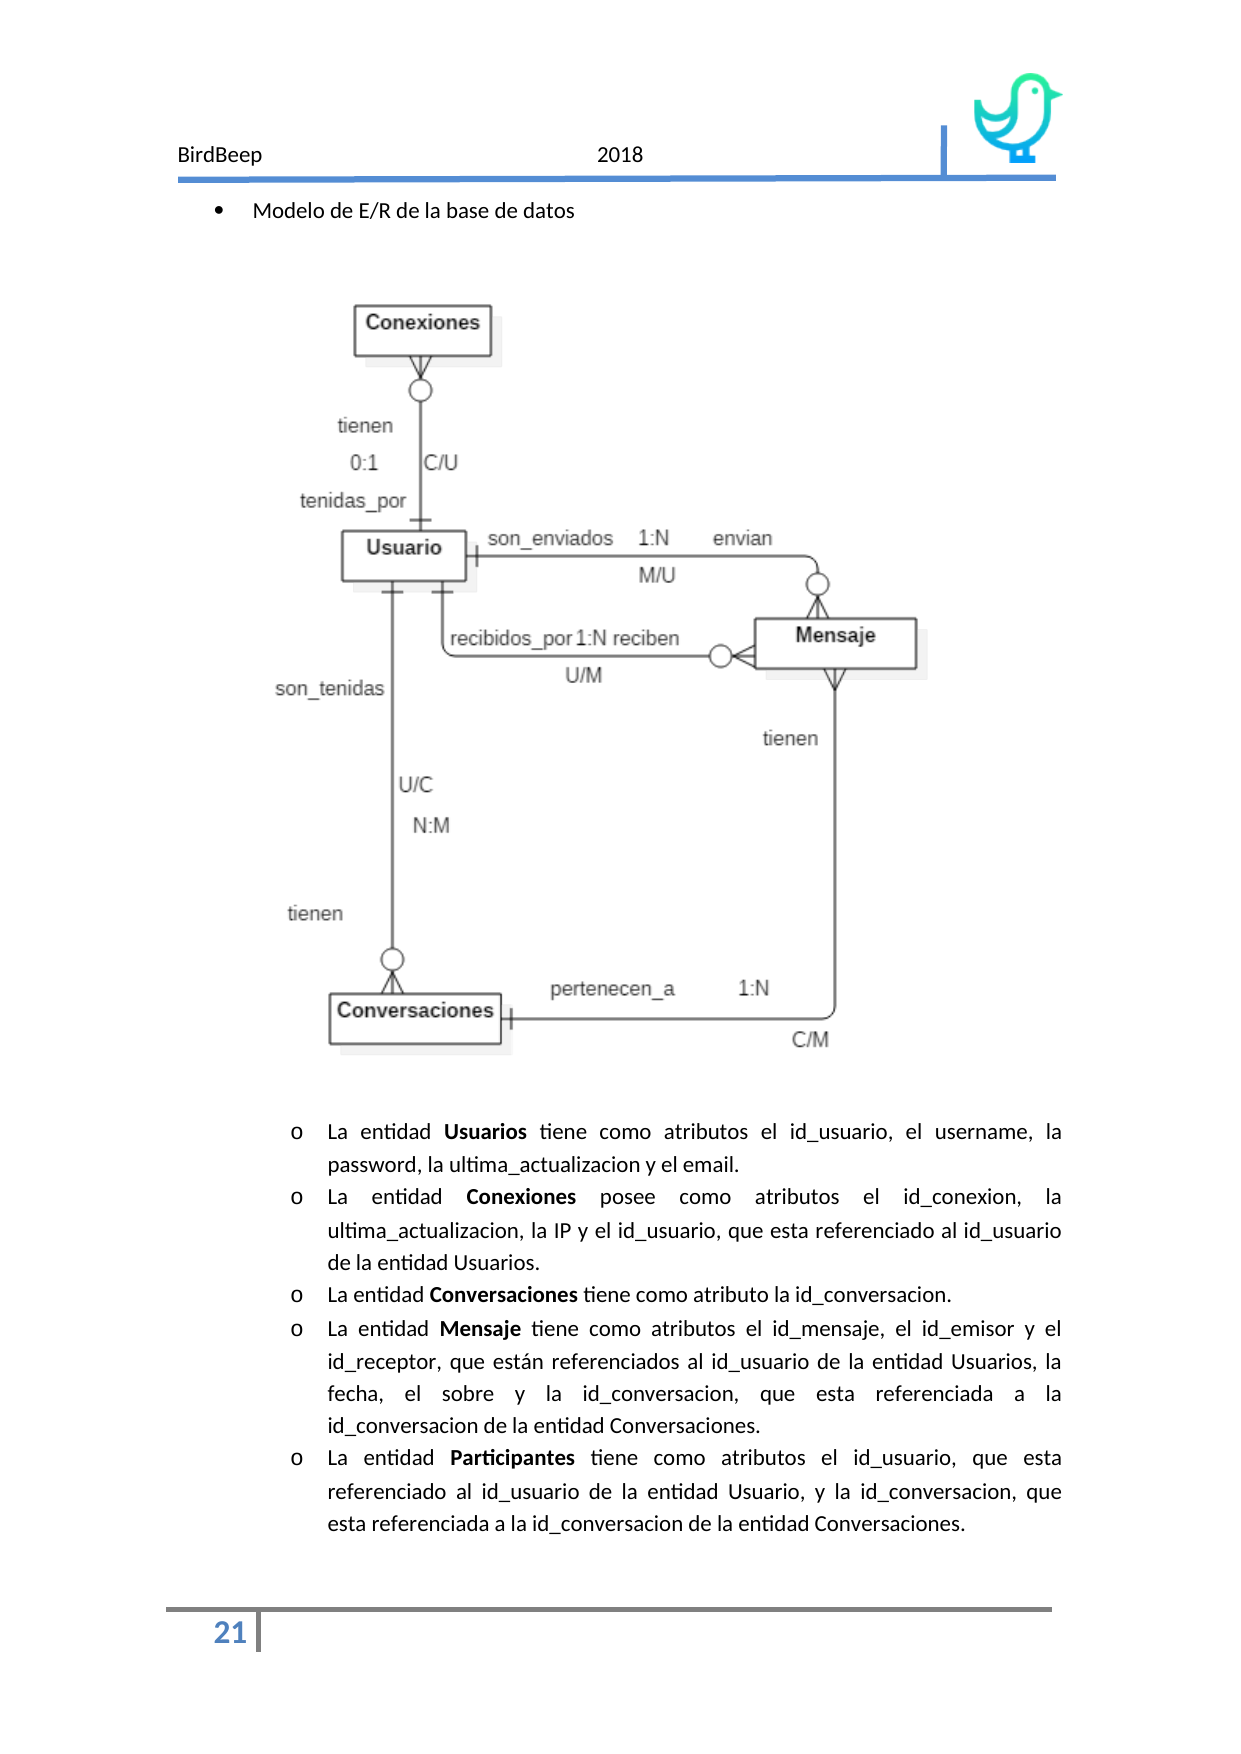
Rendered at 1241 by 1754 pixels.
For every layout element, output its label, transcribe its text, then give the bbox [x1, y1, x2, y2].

picture [252, 228, 979, 1113]
list La entidad Mensaje tiene como atributos el id_mensaje, el id_emisor y el id_receptor, que están referenciados al id_usuario de la entidad Usuarios, la fecha, el sobre y la id_conversacion, que esta referenciada a la id_conversacion de la entidad Conversaciones. [290, 1314, 1063, 1439]
picture [974, 73, 1063, 163]
list La entidad Usuarios tiene como atributos el id_usuario, el username, la password, la ultima_actualizacion y el email. [290, 1117, 1063, 1178]
list La entidad Participantes tiene como atributos el id_usuario, que esta referenciado al id_usuario de la entidad Usuario, y la id_conversacion, que esta referenciada a la id_conversacion de la entidad Conversaciones. [290, 1443, 1063, 1537]
list Modelo de E/R de la base de datos [215, 196, 1063, 224]
list La entidad Conversaciones tiene como atributo la id_conversacion. [290, 1280, 1063, 1309]
list La entidad Conexiones posee como atributos el id_conexion, la ultima_actualizacion, la IP y el id_usuario, que esta referenciado al id_usuario de la entidad Usuarios. [290, 1182, 1063, 1276]
